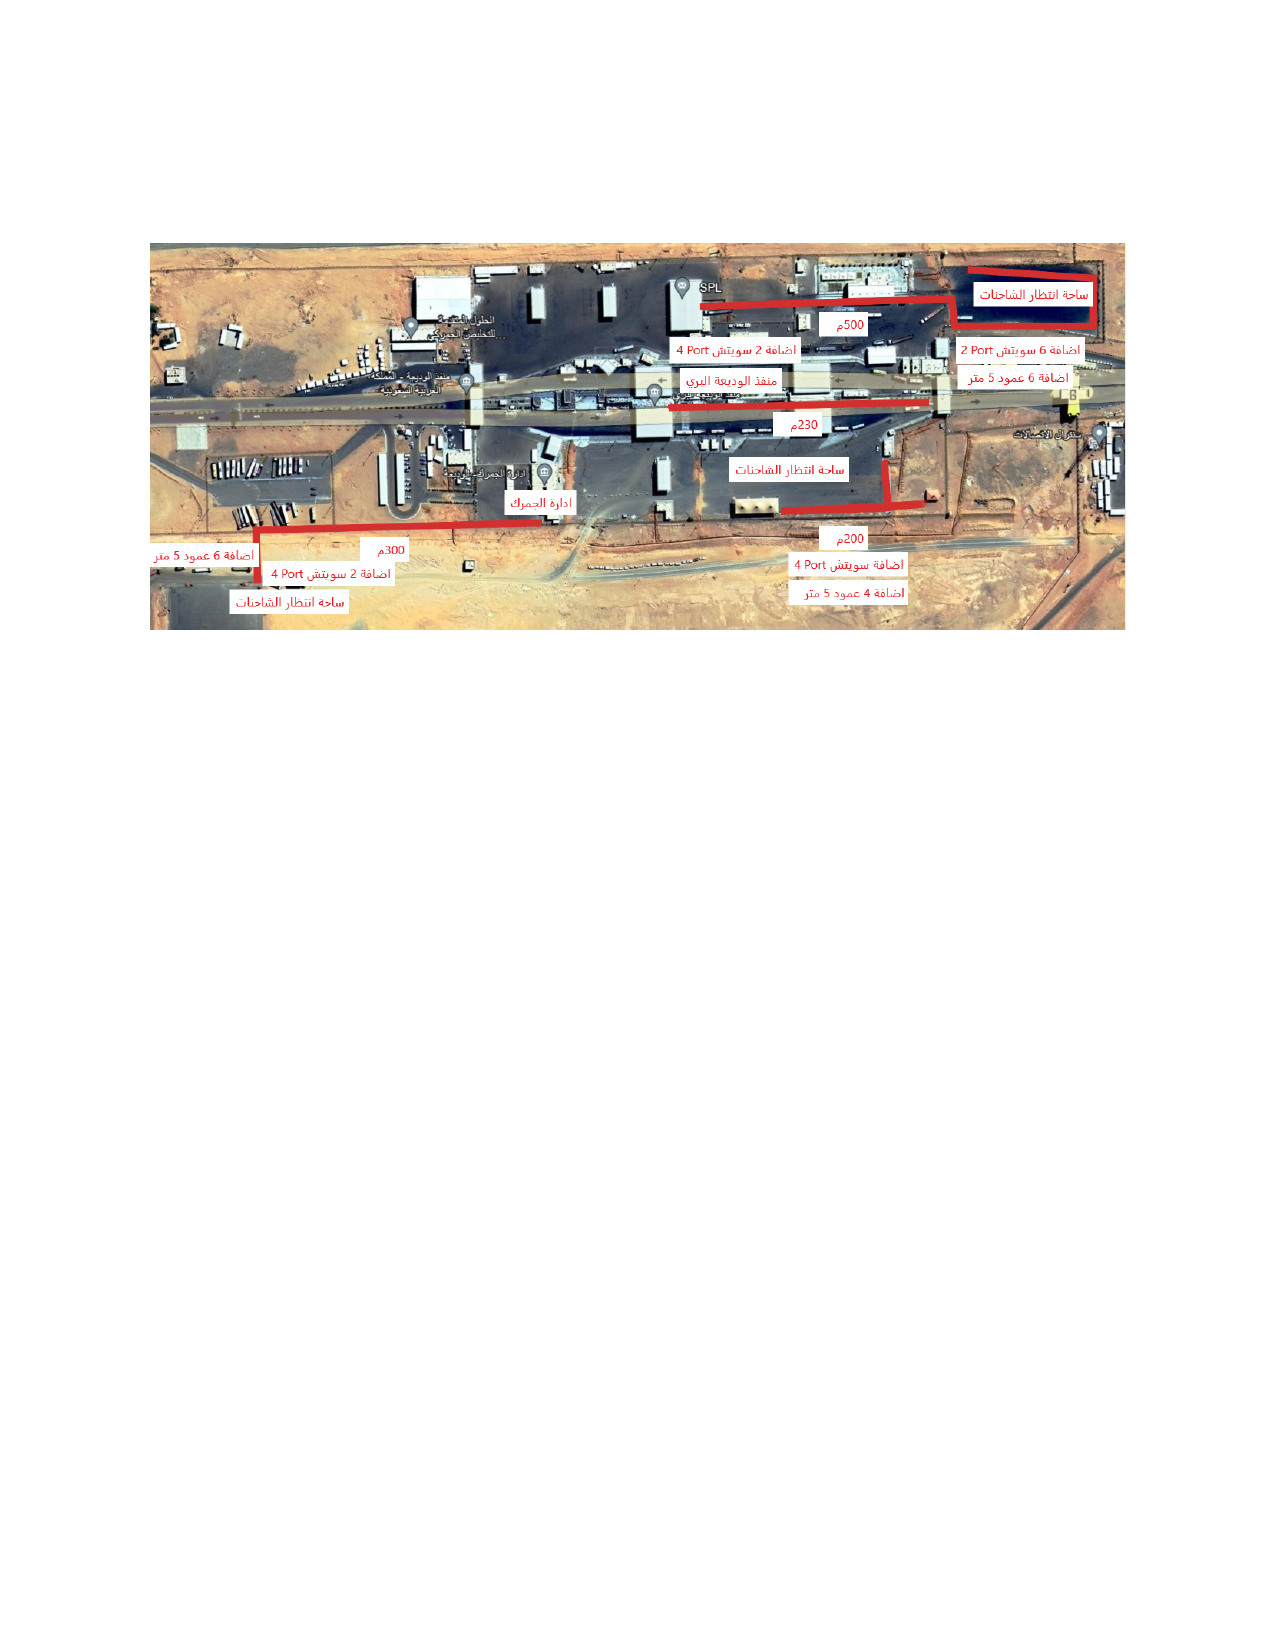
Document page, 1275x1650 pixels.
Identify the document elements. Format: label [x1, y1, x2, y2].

picture [150, 243, 1125, 630]
